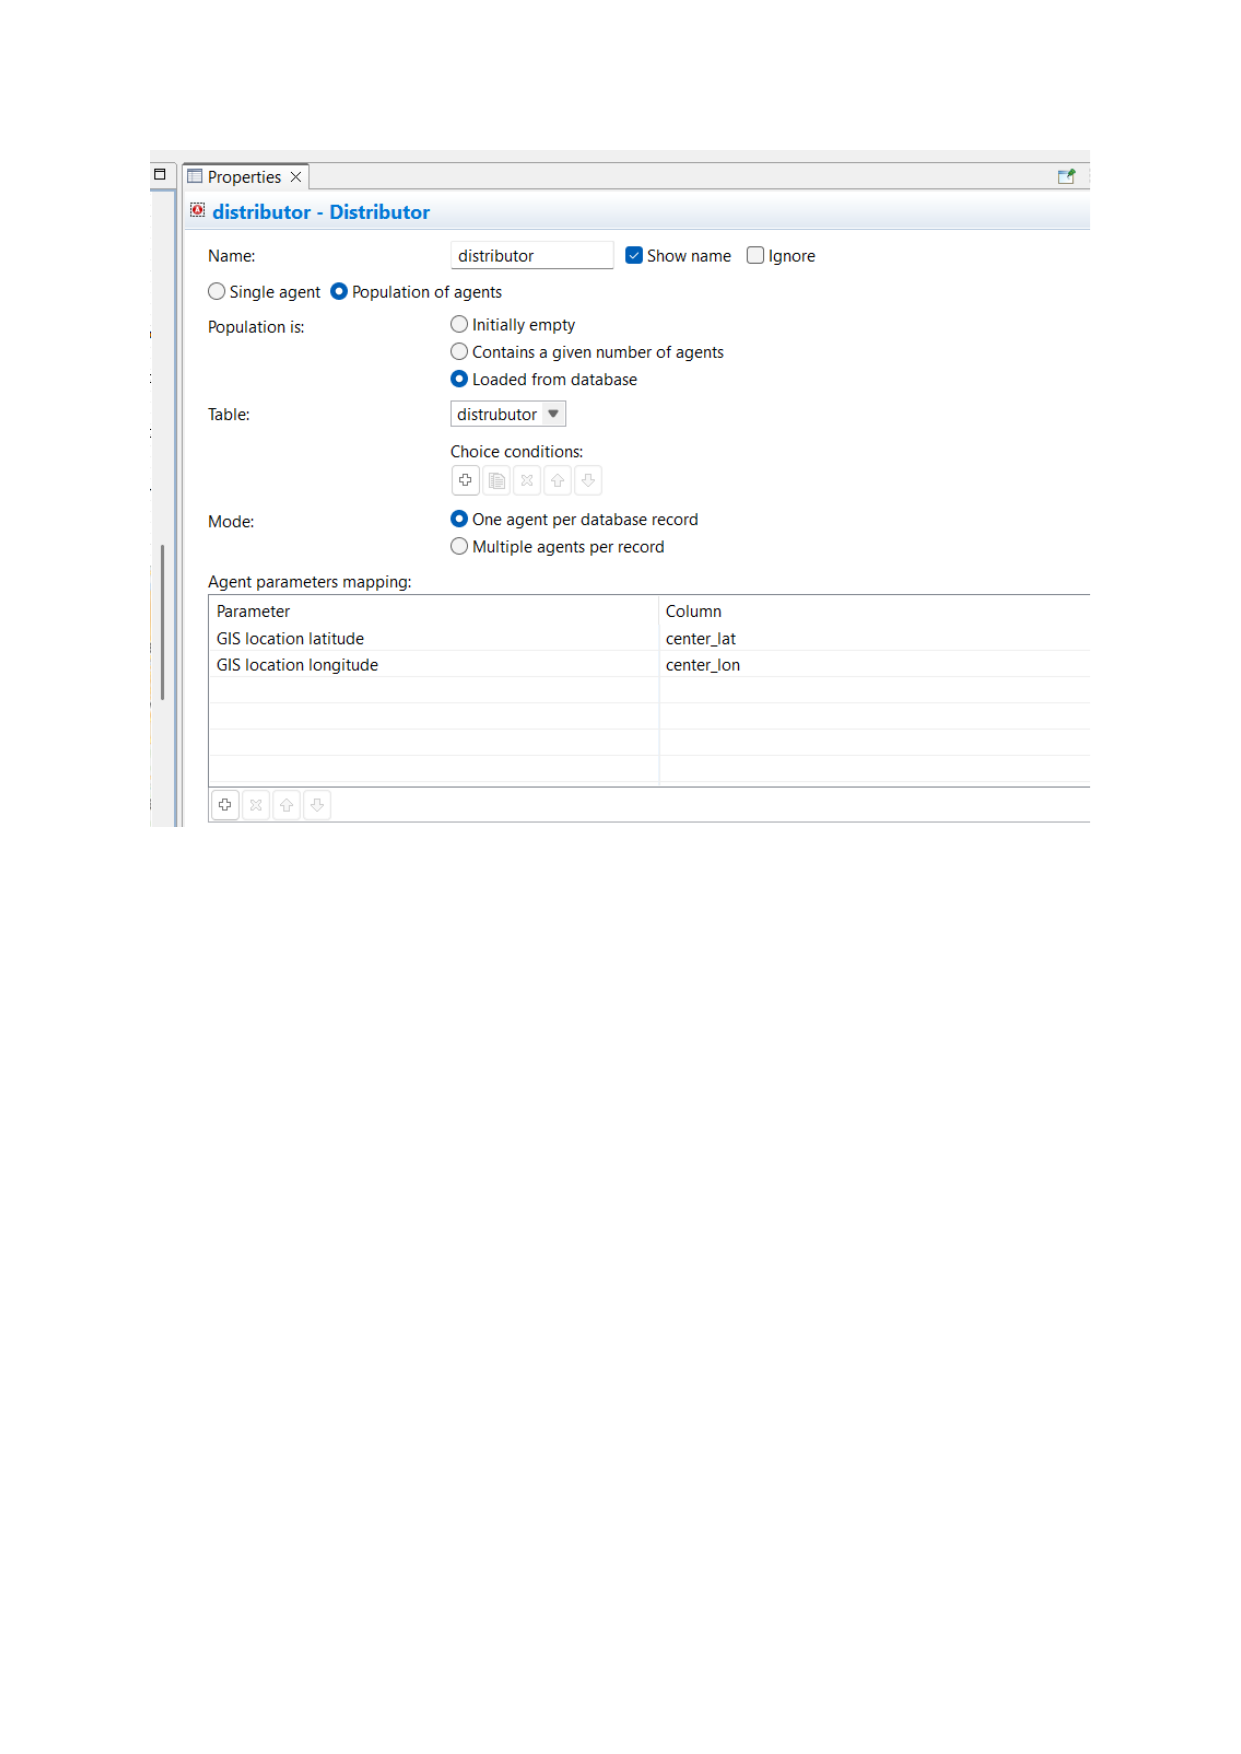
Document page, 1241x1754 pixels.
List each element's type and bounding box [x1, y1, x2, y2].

picture [150, 150, 1091, 827]
